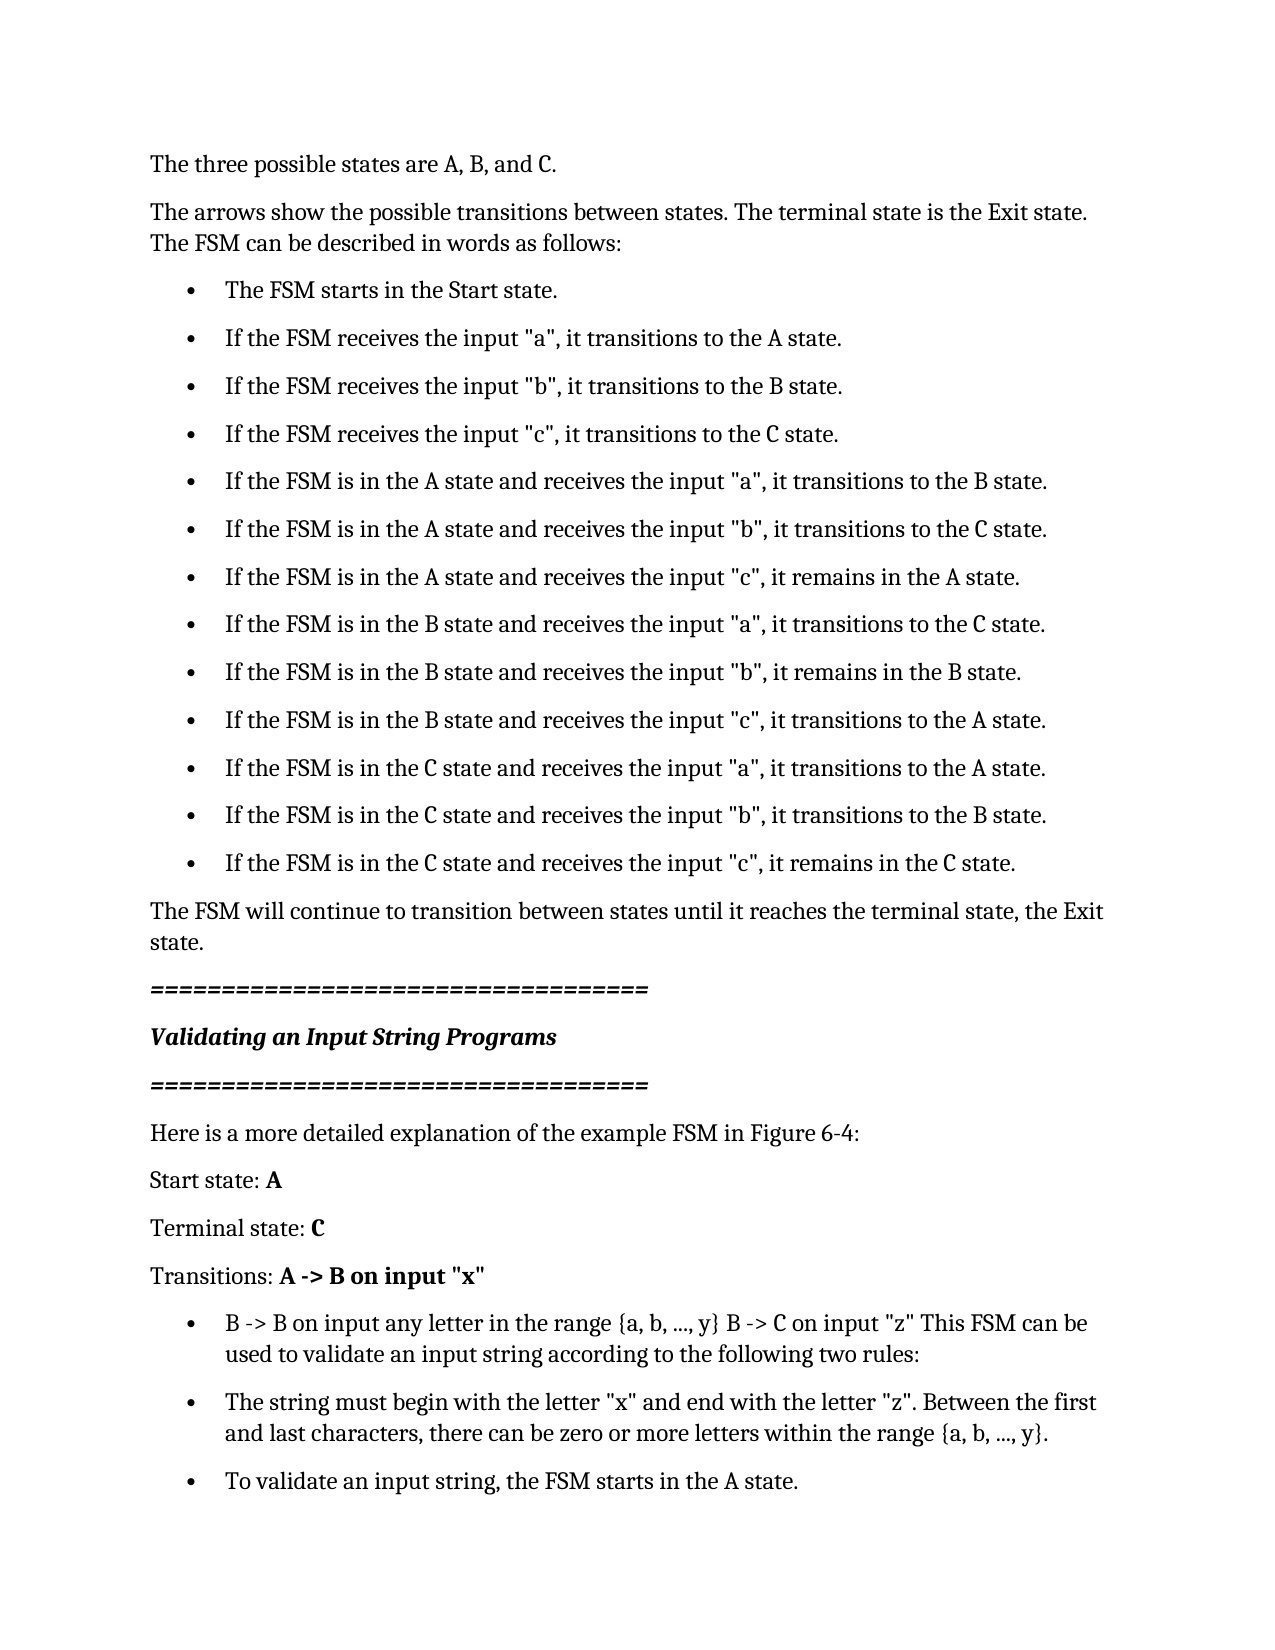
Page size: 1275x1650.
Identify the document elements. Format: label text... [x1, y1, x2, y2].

text Validating an Input String Programs [150, 1023, 1125, 1052]
text Start state: A [150, 1166, 1125, 1195]
list If the FSM is in the B state and receives the input "a", it transitions to the C state. [187, 610, 1125, 639]
text =================================== [150, 1071, 1125, 1099]
list If the FSM receives the input "a", it transitions to the A state. [187, 324, 1125, 353]
text Transitions: A -> B on input "x" [150, 1262, 1125, 1290]
list The string must begin with the letter "x" and end with the letter "z". Between the first and last characters, there can be zero or more letters within the range {a, b, ..., y}. [187, 1388, 1125, 1448]
text The three possible states are A, B, and C. [150, 150, 1125, 179]
list If the FSM is in the B state and receives the input "c", it transitions to the A state. [187, 706, 1125, 734]
list If the FSM receives the input "b", it transitions to the B state. [187, 372, 1125, 401]
text The FSM will continue to transition between states until it reaches the terminal state, the Exit state. [150, 897, 1125, 956]
text The arrows show the possible transitions between states. The terminal state is the Exit state. The FSM can be described in words as follows: [150, 198, 1125, 257]
list If the FSM is in the B state and receives the input "b", it remains in the B state. [187, 658, 1125, 687]
list If the FSM is in the C state and receives the input "c", it remains in the C state. [187, 849, 1125, 878]
text Here is a more detailed explanation of the example FSM in Figure 6-4: [150, 1118, 1125, 1147]
text Terminal state: C [150, 1214, 1125, 1243]
list If the FSM is in the C state and receives the input "a", it transitions to the A state. [187, 753, 1125, 782]
list The FSM starts in the Start state. [187, 276, 1125, 305]
text =================================== [150, 975, 1125, 1004]
list If the FSM is in the A state and receives the input "c", it remains in the A state. [187, 563, 1125, 591]
list To validate an input string, the FSM starts in the A state. [187, 1467, 1125, 1496]
list If the FSM receives the input "c", it transitions to the C state. [187, 419, 1125, 448]
list B -> B on input any letter in the range {a, b, ..., y} B -> C on input "z" This FSM can be used to validate an input string according to the following two rules: [187, 1309, 1125, 1369]
list If the FSM is in the C state and receives the input "b", it transitions to the B state. [187, 801, 1125, 830]
list If the FSM is in the A state and receives the input "b", it transitions to the C state. [187, 515, 1125, 544]
list If the FSM is in the A state and receives the input "a", it transitions to the B state. [187, 467, 1125, 496]
